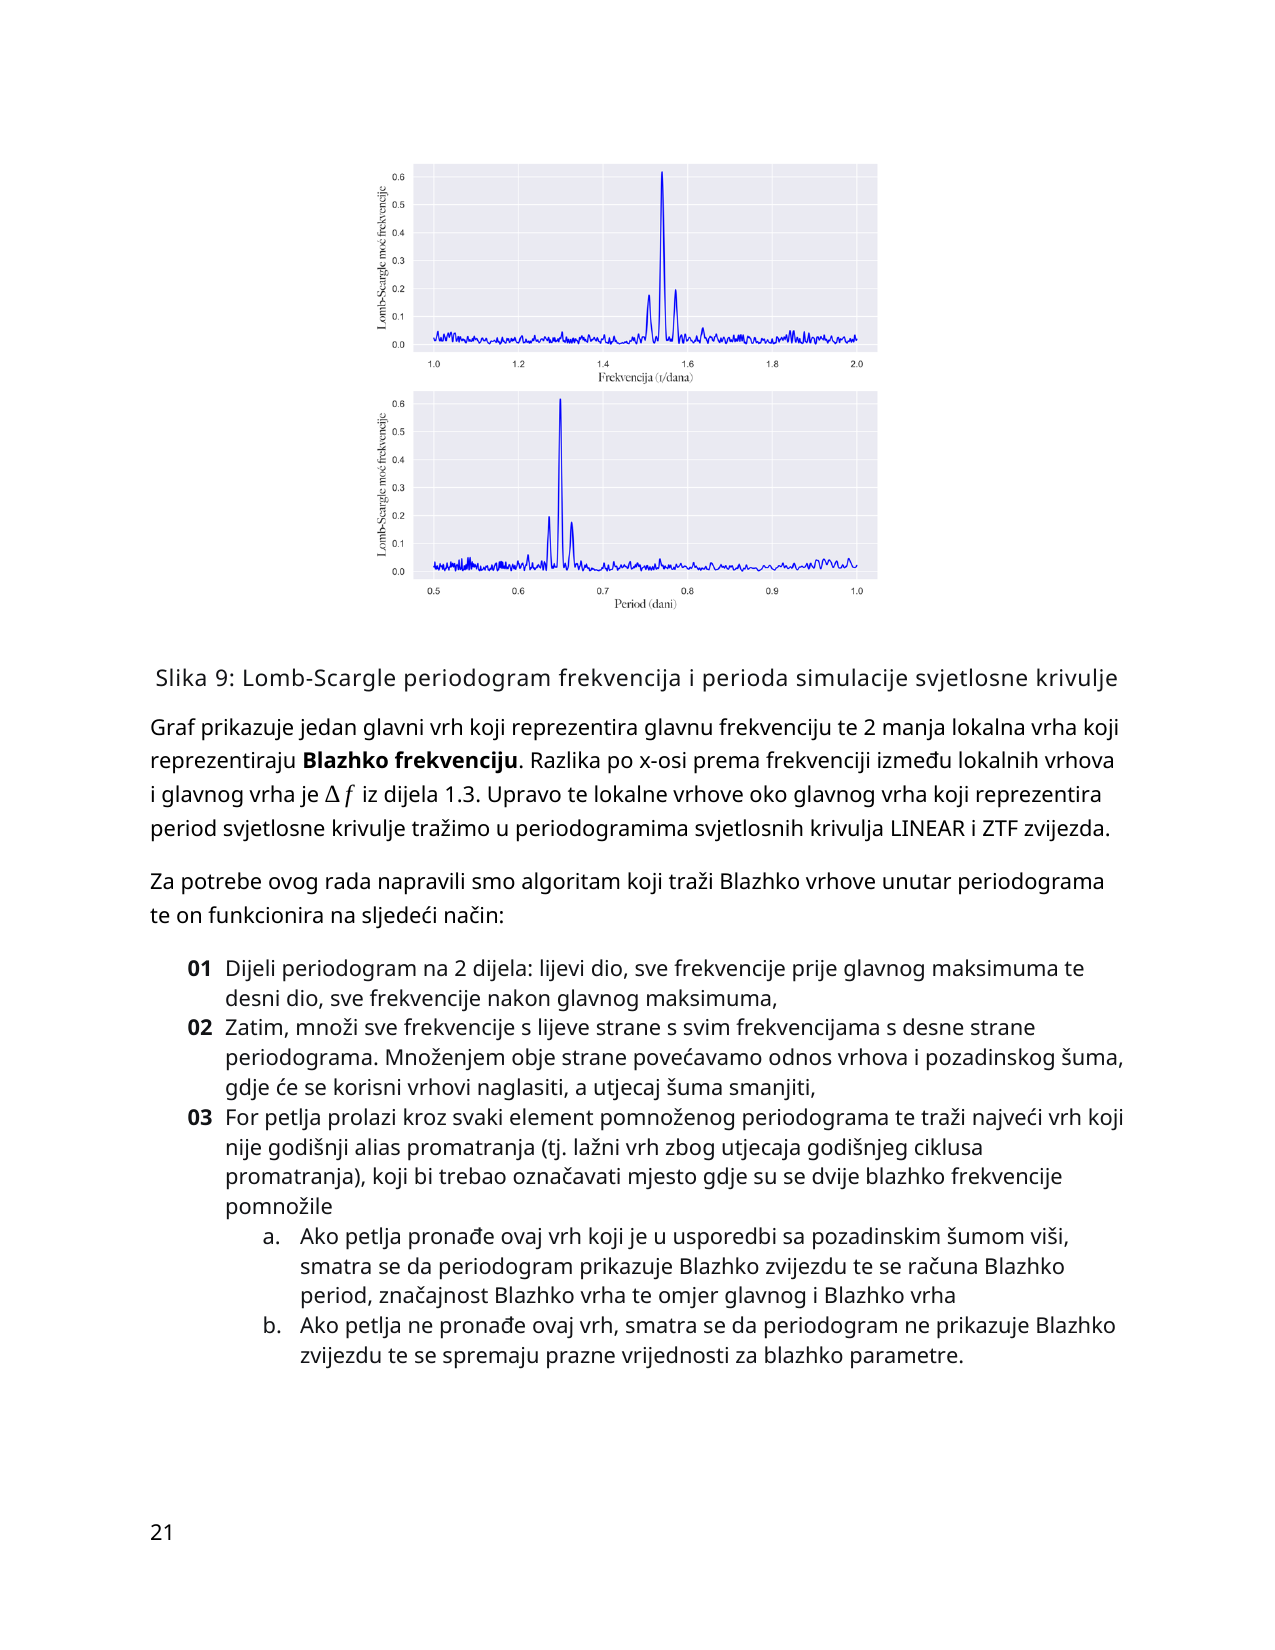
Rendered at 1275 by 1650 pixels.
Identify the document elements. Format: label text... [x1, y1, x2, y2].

text Slika 9: Lomb-Scargle periodogram frekvencija i perioda simulacije svjetlosne krivulje [150, 661, 1125, 693]
text Graf prikazuje jedan glavni vrh koji reprezentira glavnu frekvenciju te 2 manja lokalna vrha koji reprezentiraju Blazhko frekvenciju. Razlika po x-osi prema frekvenciji između lokalnih vrhova i glavnog vrha je iz dijela 1.3. Upravo te lokalne vrhove oko glavnog vrha koji reprezentira period svjetlosne krivulje tražimo u periodogramima svjetlosnih krivulja LINEAR i ZTF zvijezda. [150, 711, 1125, 843]
picture [337, 150, 938, 639]
list Ako petlja ne pronađe ovaj vrh, smatra se da periodogram ne prikazuje Blazhko zvijezdu te se spremaju prazne vrijednosti za blazhko parametre. [262, 1310, 1125, 1370]
text Za potrebe ovog rada napravili smo algoritam koji traži Blazhko vrhove unutar periodograma te on funkcionira na sljedeći način: [150, 866, 1125, 930]
list For petlja prolazi kroz svaki element pomnoženog periodograma te traži najveći vrh koji nije godišnji alias promatranja (tj. lažni vrh zbog utjecaja godišnjeg ciklusa promatranja), koji bi trebao označavati mjesto gdje su se dvije blazhko frekvencije pomnožile [187, 1102, 1125, 1221]
list Ako petlja pronađe ovaj vrh koji je u usporedbi sa pozadinskim šumom viši, smatra se da periodogram prikazuje Blazhko zvijezdu te se računa Blazhko period, značajnost Blazhko vrha te omjer glavnog i Blazhko vrha [262, 1221, 1125, 1310]
list Dijeli periodogram na 2 dijela: lijevi dio, sve frekvencije prije glavnog maksimuma te desni dio, sve frekvencije nakon glavnog maksimuma, [187, 953, 1125, 1012]
list Zatim, množi sve frekvencije s lijeve strane s svim frekvencijama s desne strane periodograma. Množenjem obje strane povećavamo odnos vrhova i pozadinskog šuma, gdje će se korisni vrhovi naglasiti, a utjecaj šuma smanjiti, [187, 1012, 1125, 1102]
